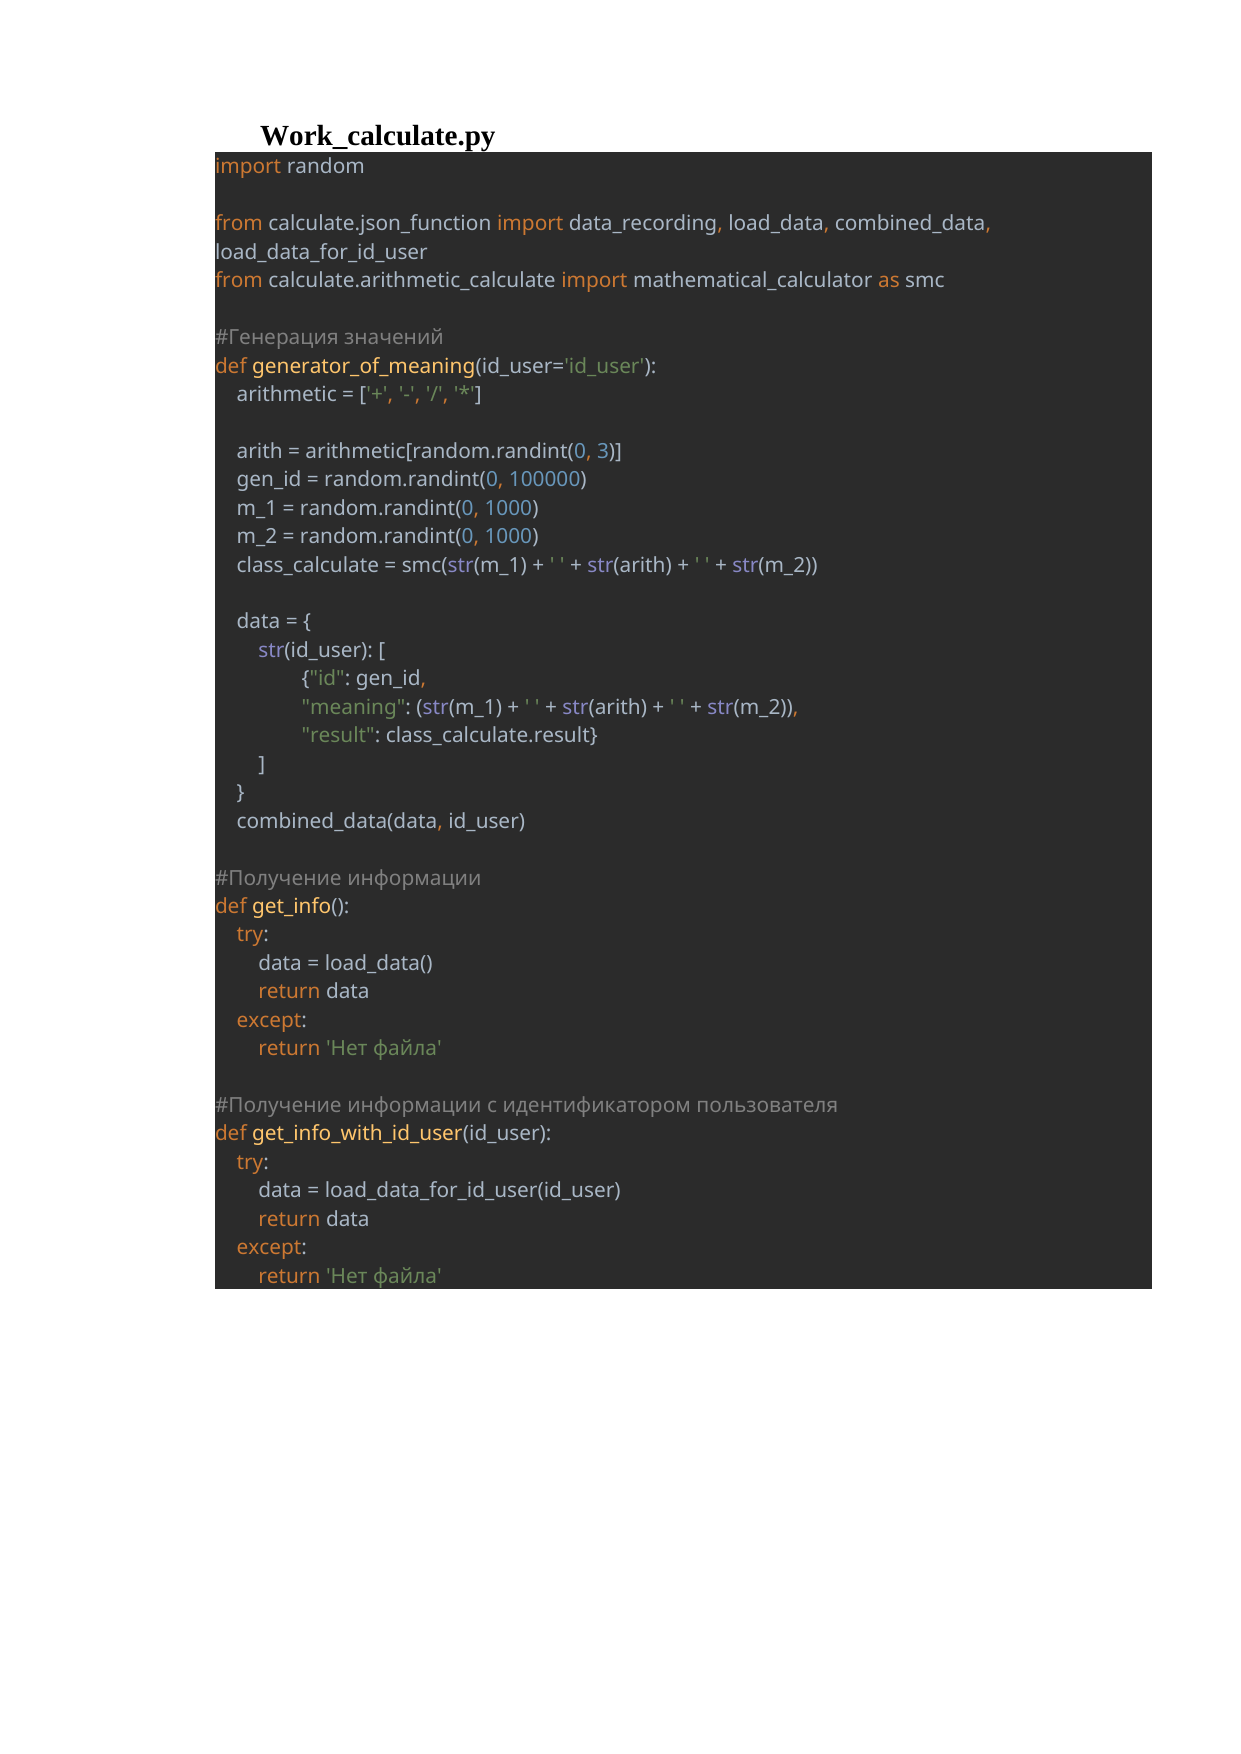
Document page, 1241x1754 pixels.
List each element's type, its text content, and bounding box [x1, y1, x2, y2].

subtitle Work_calculate.py [260, 118, 1152, 152]
text import random from calculate.json_function import data_recording, load_data, combined_data, load_data_for_id_user from calculate.arithmetic_calculate import mathematical_calculator as smc #Генерация значений def generator_of_meaning(id_user='id_user'): arithmetic = ['+', '-', '/', '*'] arith = arithmetic[random.randint(0, 3)] gen_id = random.randint(0, 100000) m_1 = random.randint(0, 1000) m_2 = random.randint(0, 1000) class_calculate = smc(str(m_1) + ' ' + str(arith) + ' ' + str(m_2)) data = { str(id_user): [ {"id": gen_id, "meaning": (str(m_1) + ' ' + str(arith) + ' ' + str(m_2)), "result": class_calculate.result} ] } combined_data(data, id_user) #Получение информации def get_info(): try: data = load_data() return data except: return 'Нет файла' #Получение информации с идентификатором пользователя def get_info_with_id_user(id_user): try: data = load_data_for_id_user(id_user) return data except: return 'Нет файла' [215, 152, 1152, 1289]
